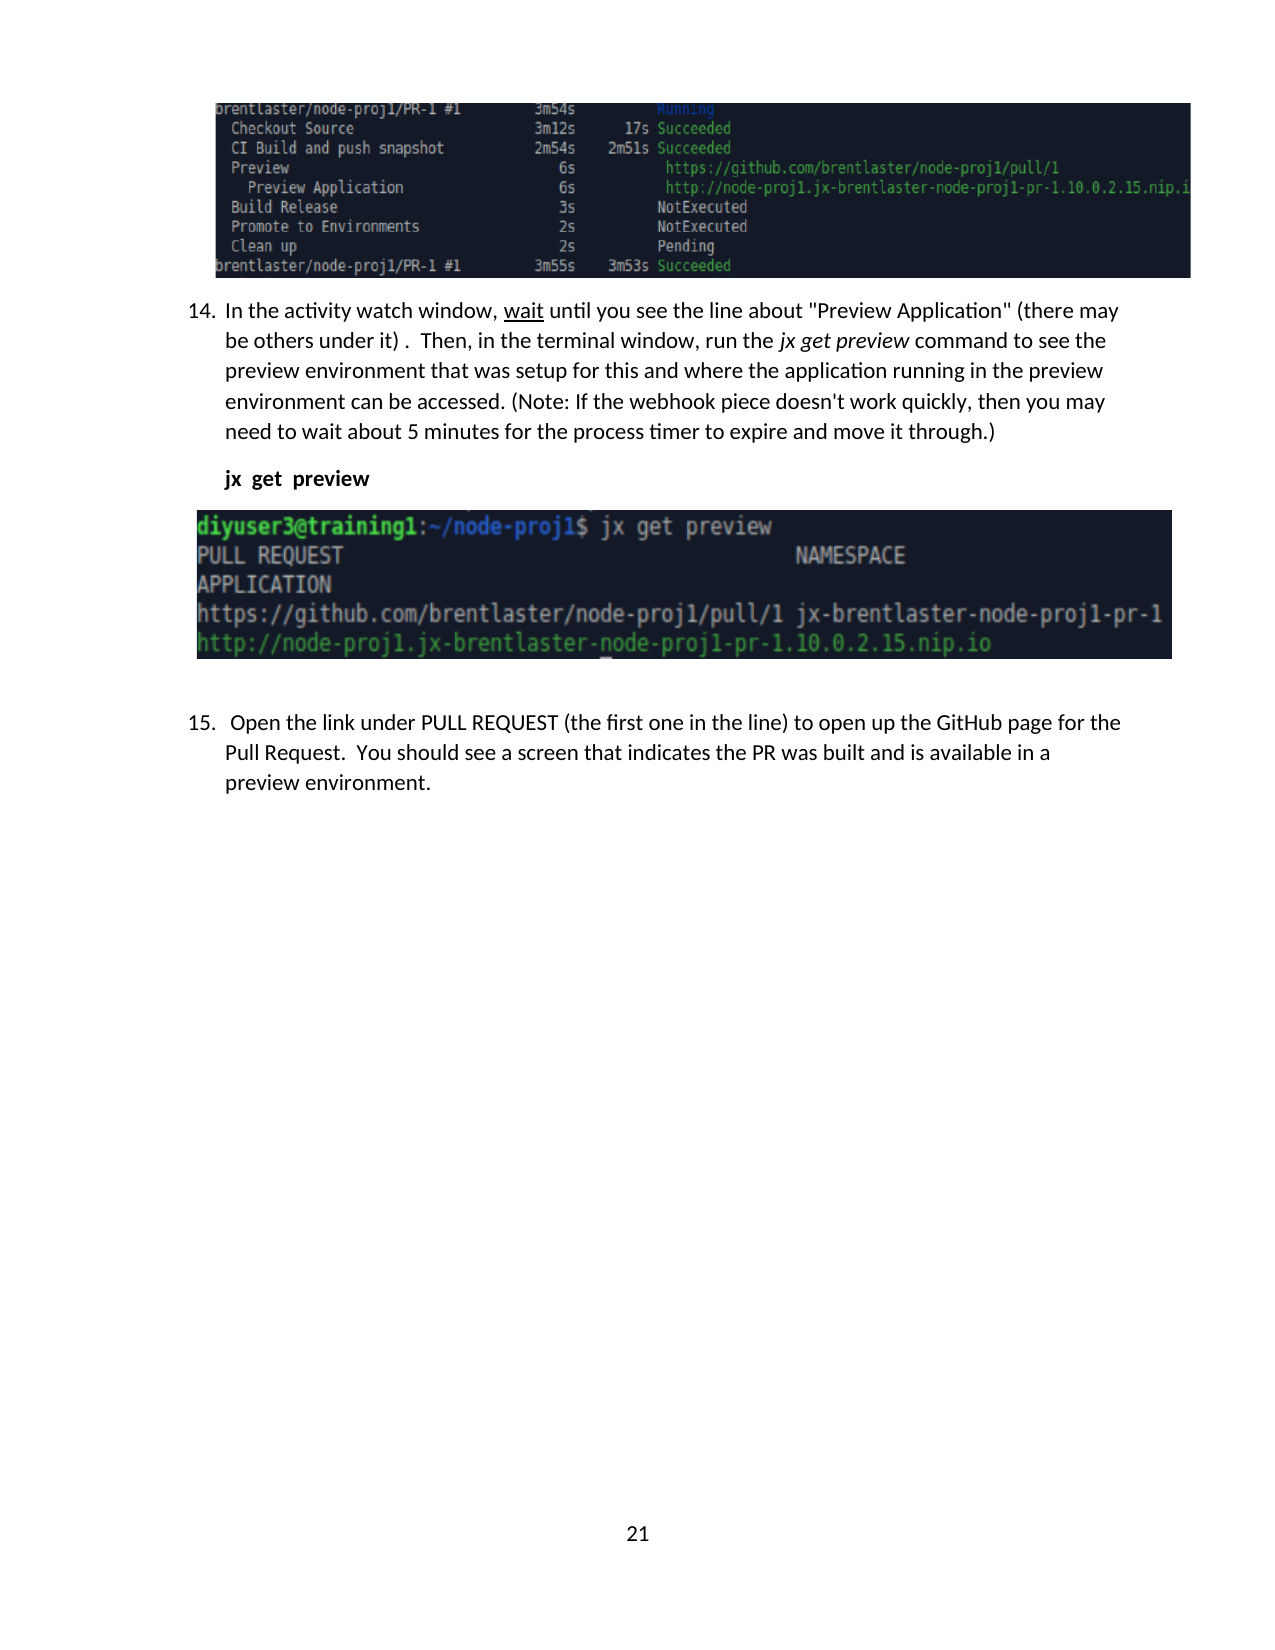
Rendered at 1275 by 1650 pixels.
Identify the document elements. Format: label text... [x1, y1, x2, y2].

picture [196, 510, 1172, 659]
picture [215, 103, 1191, 278]
list In the activity watch window, wait until you see the line about "Preview Application" (there may be others under it) . Then, in the terminal window, run the jx get preview command to see the preview environment that was setup for this and where the application running in the preview environment can be accessed. (Note: If the webhook piece doesn't work quickly, then you may need to wait about 5 minutes for the process timer to expire and move it through.) [187, 296, 1125, 445]
text jx get preview [225, 464, 1125, 492]
list Open the link under PULL REQUEST (the first one in the line) to open up the GitHub page for the Pull Request. You should see a screen that indicates the PR was built and is available in a preview environment. [187, 708, 1125, 796]
